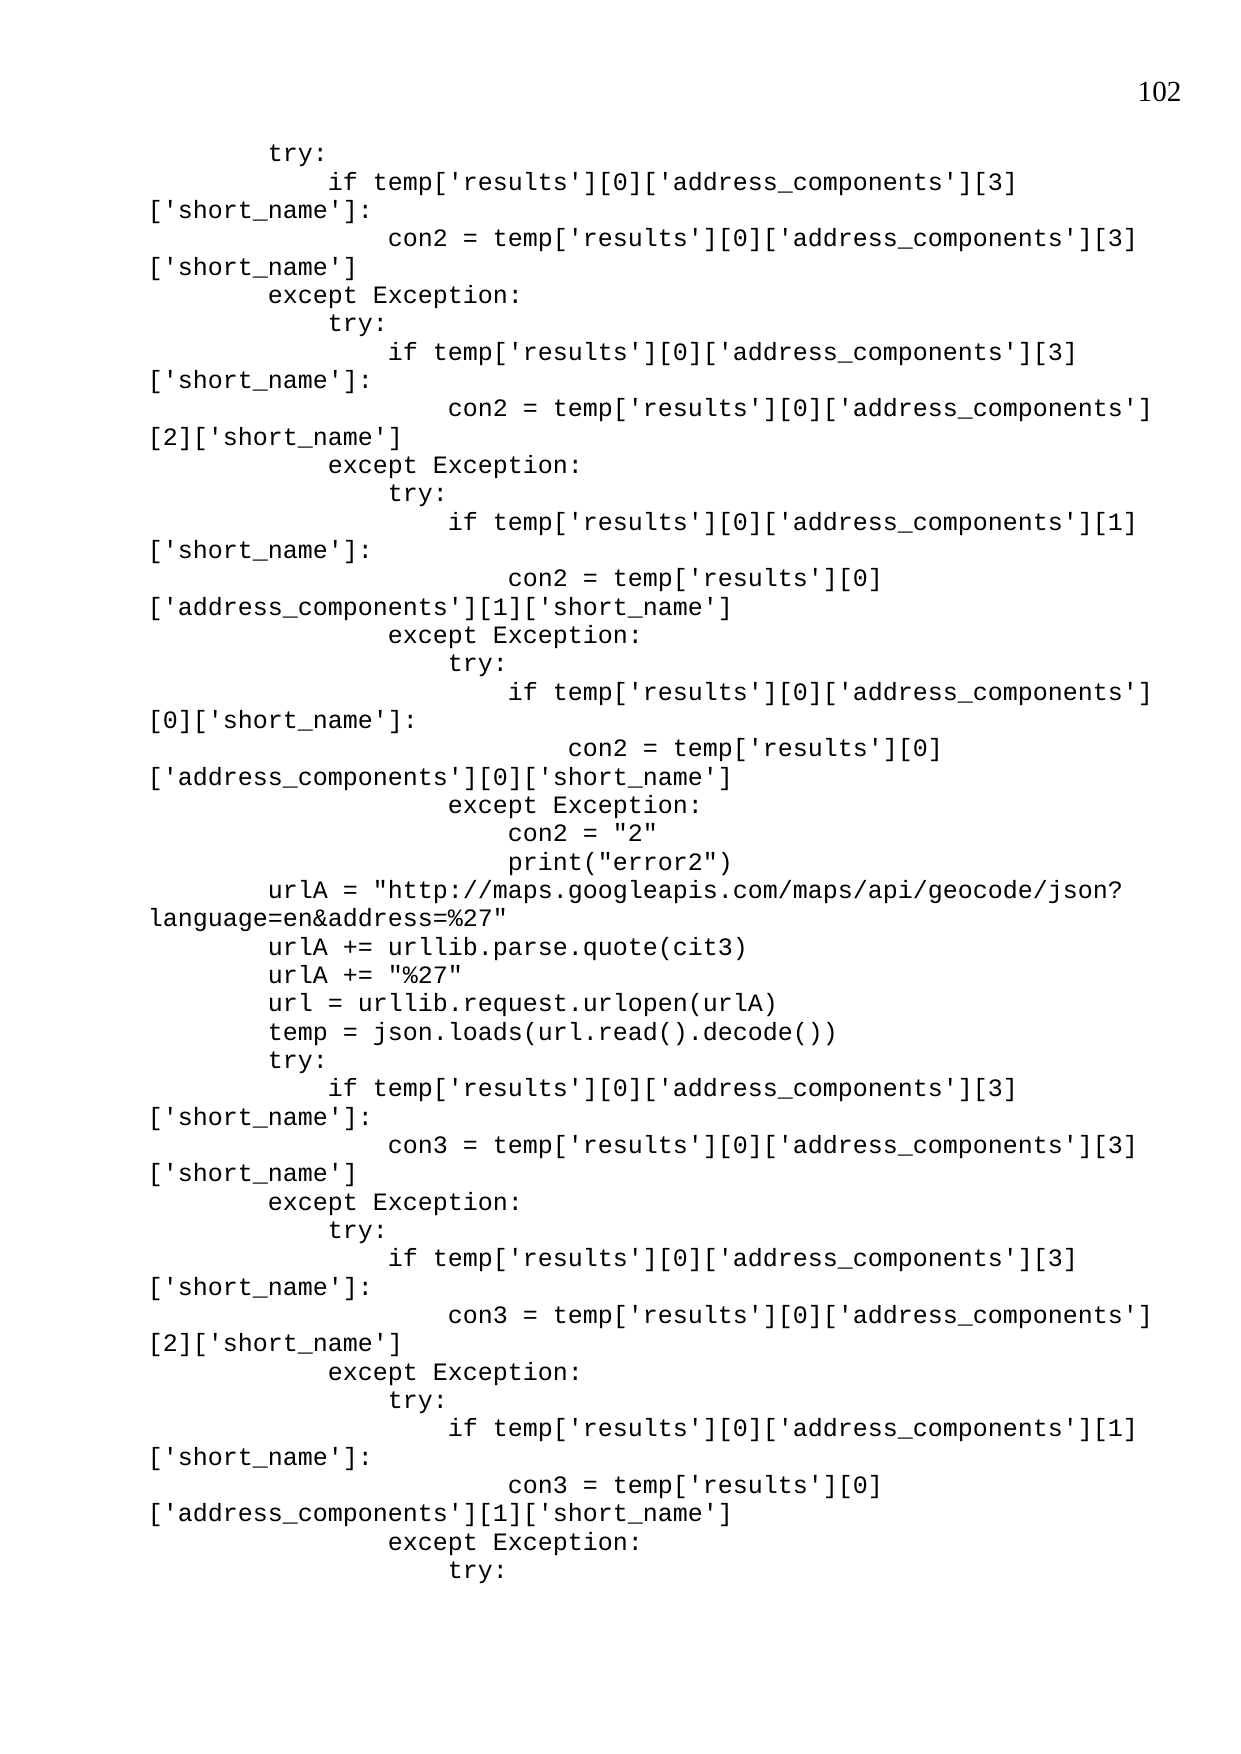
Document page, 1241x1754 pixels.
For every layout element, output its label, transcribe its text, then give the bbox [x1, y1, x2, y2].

text try: [148, 311, 1181, 339]
text try: [148, 1388, 1181, 1416]
text except Exception: [148, 1359, 1181, 1388]
text if temp['results'][0]['address_components'][3]['short_name']: [148, 1246, 1181, 1303]
text try: [148, 481, 1181, 509]
text url = urllib.request.urlopen(urlA) [148, 991, 1181, 1019]
text except Exception: [148, 283, 1181, 311]
text con2 = temp['results'][0]['address_components'][1]['short_name'] [148, 566, 1181, 623]
text if temp['results'][0]['address_components'][0]['short_name']: [148, 679, 1181, 736]
text urlA += urllib.parse.quote(cit3) [148, 934, 1181, 963]
text con2 = temp['results'][0]['address_components'][3]['short_name'] [148, 226, 1181, 283]
text temp = json.loads(url.read().decode()) [148, 1019, 1181, 1048]
text if temp['results'][0]['address_components'][1]['short_name']: [148, 509, 1181, 566]
text except Exception: [148, 793, 1181, 821]
text if temp['results'][0]['address_components'][1]['short_name']: [148, 1416, 1181, 1473]
text con3 = temp['results'][0]['address_components'][1]['short_name'] [148, 1473, 1181, 1529]
text try: [148, 141, 1181, 169]
text urlA += "%27" [148, 963, 1181, 991]
text except Exception: [148, 1189, 1181, 1218]
text except Exception: [148, 453, 1181, 481]
text try: [148, 1048, 1181, 1076]
text except Exception: [148, 623, 1181, 651]
text except Exception: [148, 1529, 1181, 1558]
text print("error2") [148, 849, 1181, 878]
text if temp['results'][0]['address_components'][3]['short_name']: [148, 339, 1181, 396]
text con2 = temp['results'][0]['address_components'][2]['short_name'] [148, 396, 1181, 453]
text con2 = temp['results'][0]['address_components'][0]['short_name'] [148, 736, 1181, 793]
text if temp['results'][0]['address_components'][3]['short_name']: [148, 169, 1181, 226]
text try: [148, 1558, 1181, 1586]
text try: [148, 1218, 1181, 1246]
text con3 = temp['results'][0]['address_components'][3]['short_name'] [148, 1133, 1181, 1189]
text con2 = "2" [148, 821, 1181, 849]
text con3 = temp['results'][0]['address_components'][2]['short_name'] [148, 1303, 1181, 1359]
text urlA = "http://maps.googleapis.com/maps/api/geocode/json?language=en&address=%27" [148, 878, 1181, 934]
text if temp['results'][0]['address_components'][3]['short_name']: [148, 1076, 1181, 1133]
text try: [148, 651, 1181, 679]
